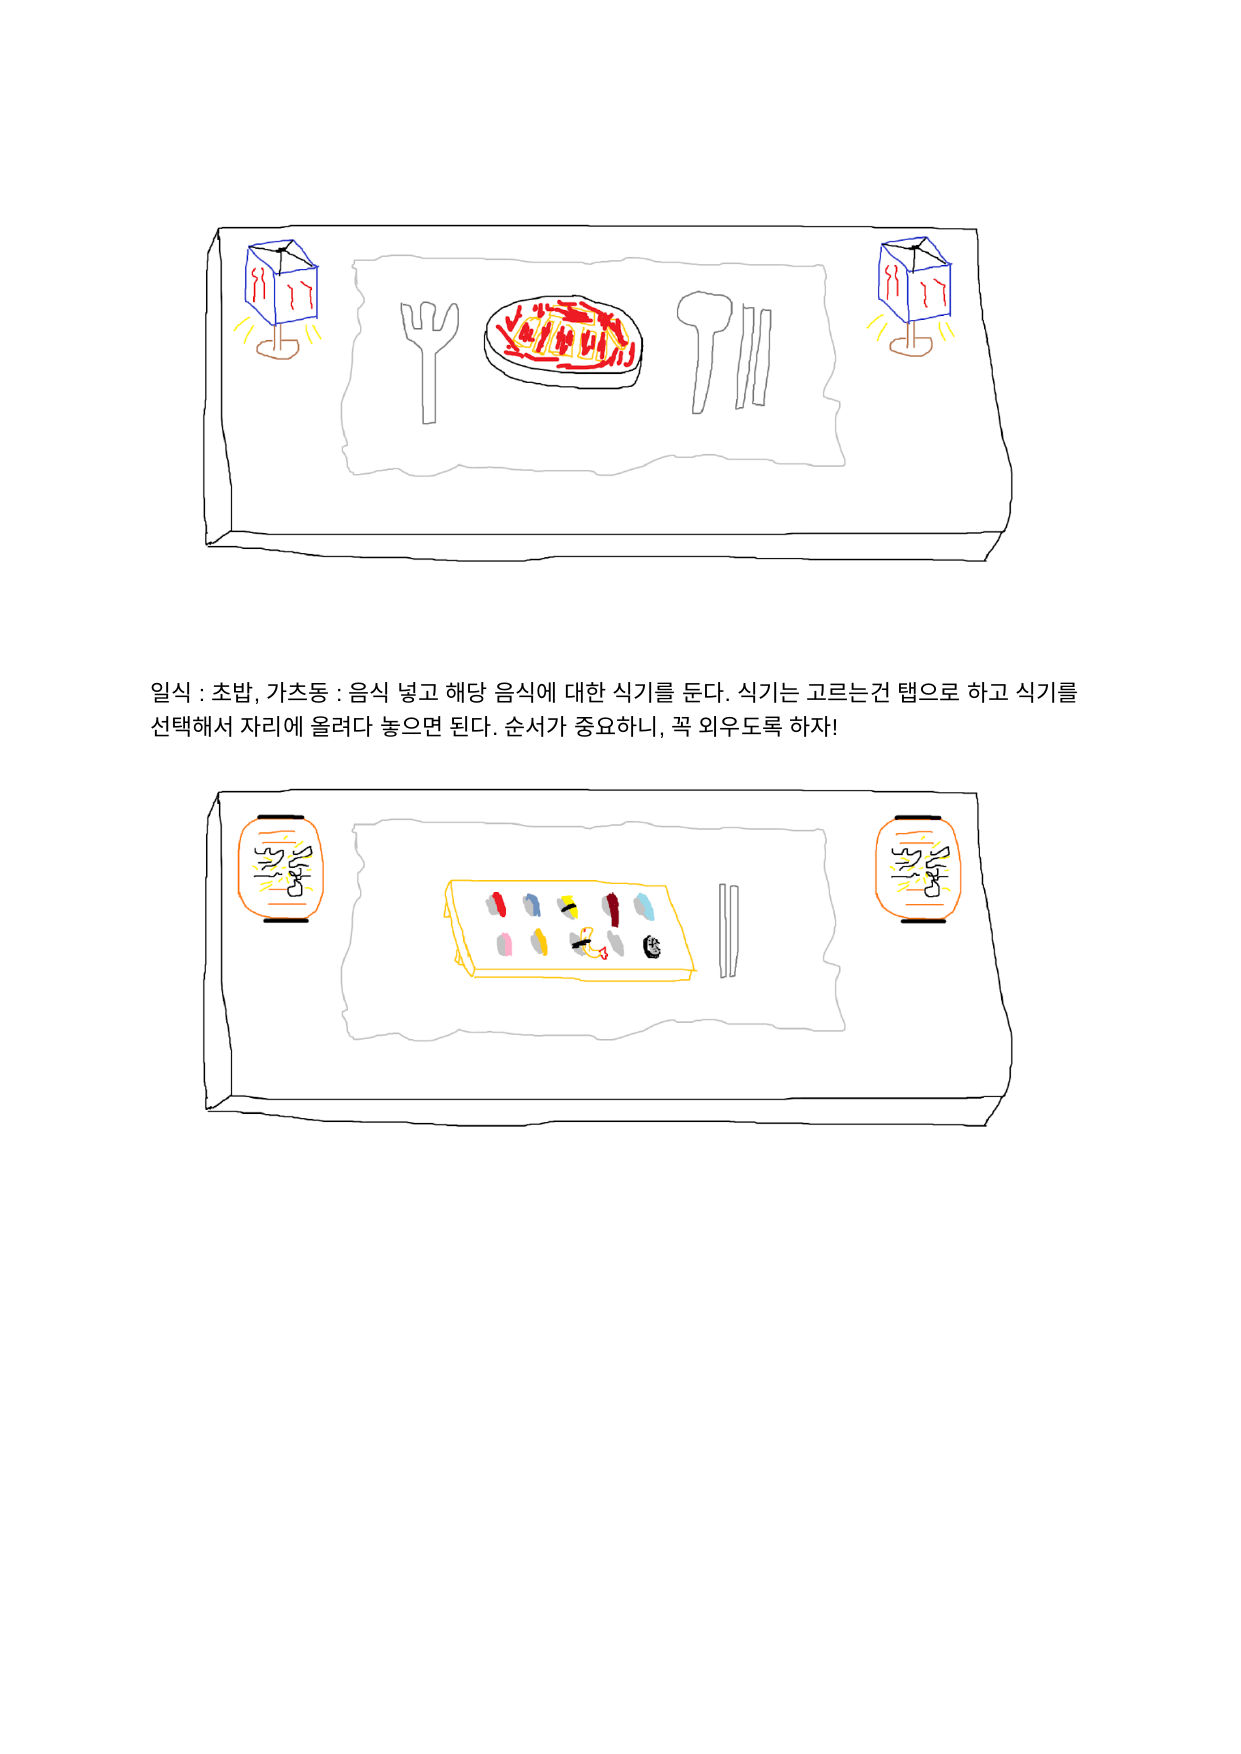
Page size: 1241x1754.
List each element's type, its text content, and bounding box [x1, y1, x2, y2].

text 일식 : 초밥, 가츠동 : 음식 넣고 해당 음식에 대한 식기를 둔다. 식기는 고르는건 탭으로 하고 식기를 선택해서 자리에 올려다 놓으면 된다. 순서가 중요하니, 꼭 외우도록 하자! [150, 675, 1090, 741]
picture [150, 177, 1091, 616]
picture [150, 741, 1091, 1181]
